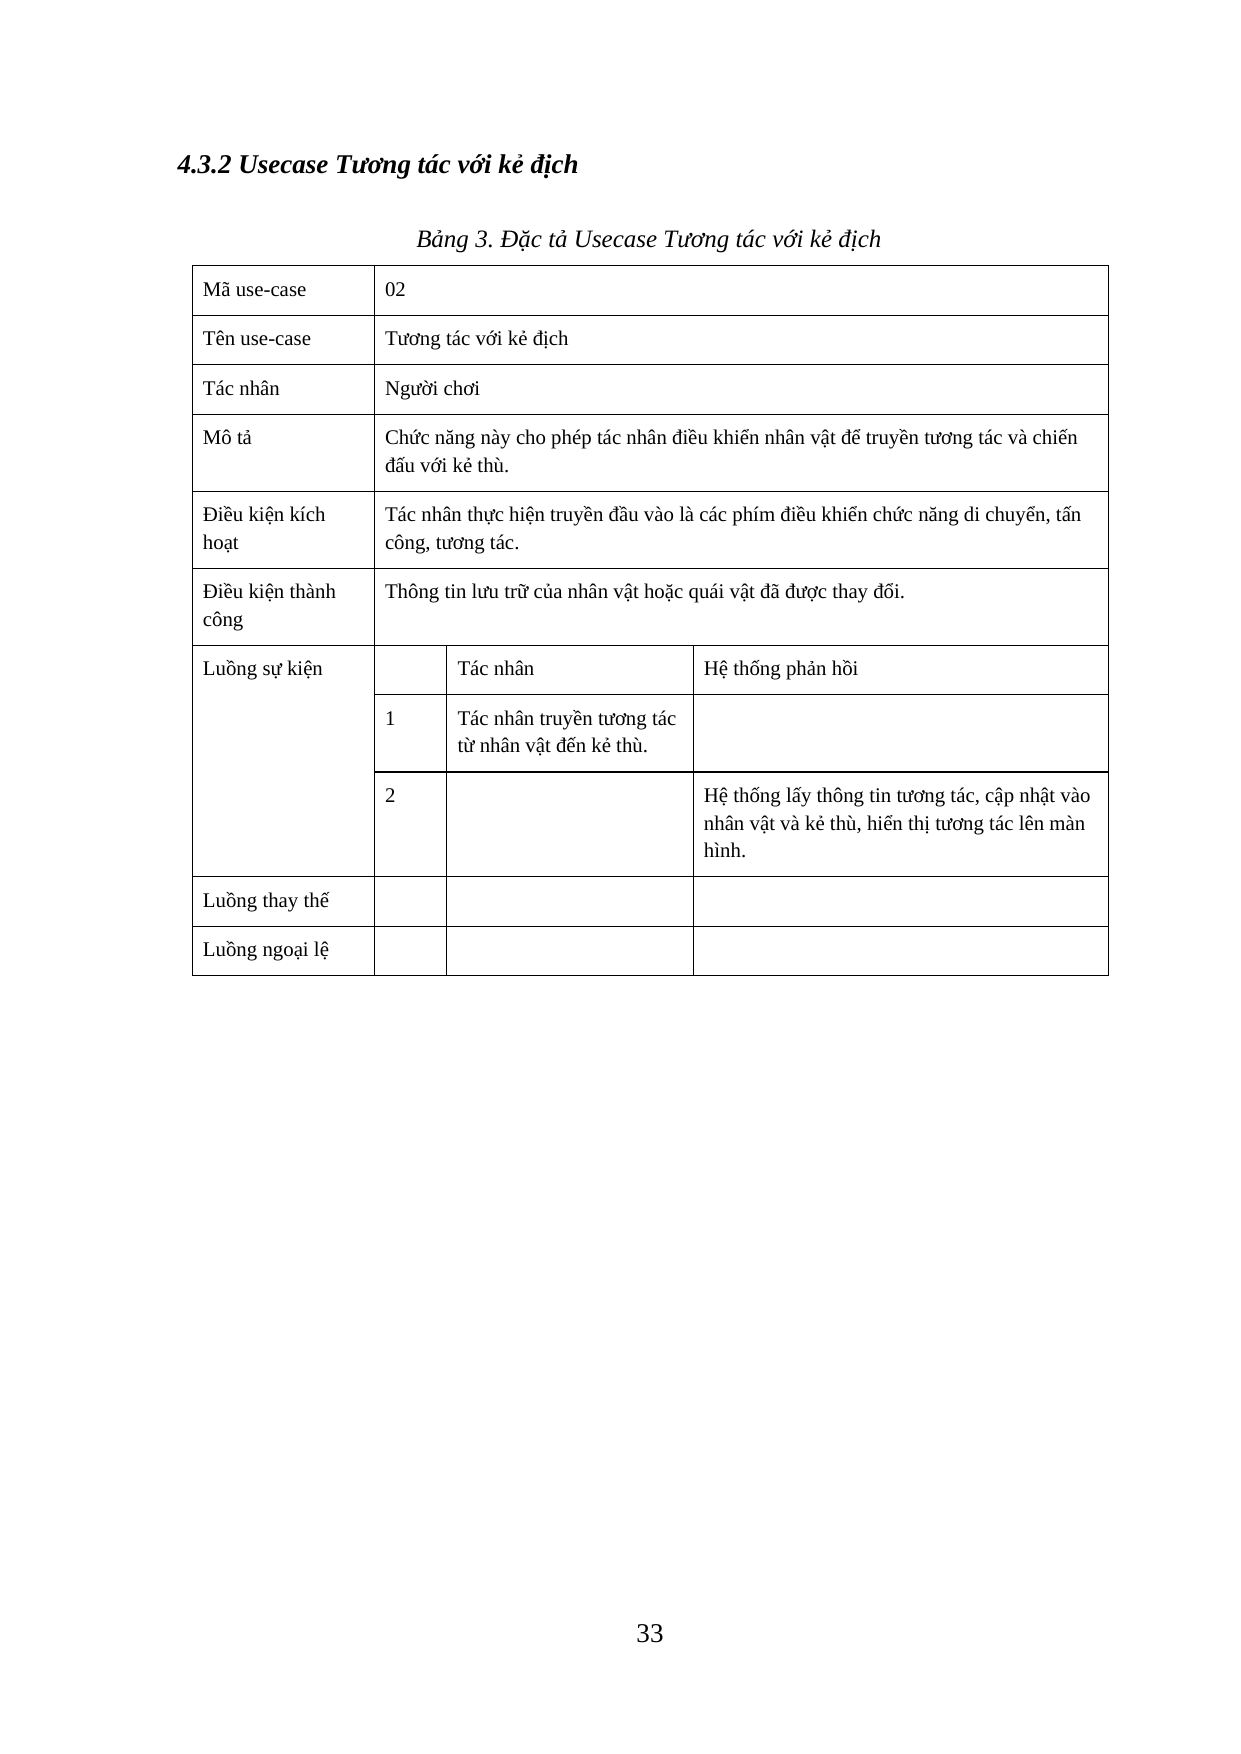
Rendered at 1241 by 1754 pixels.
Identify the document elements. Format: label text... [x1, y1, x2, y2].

subtitle Usecase Tương tác với kẻ địch [177, 148, 1122, 179]
